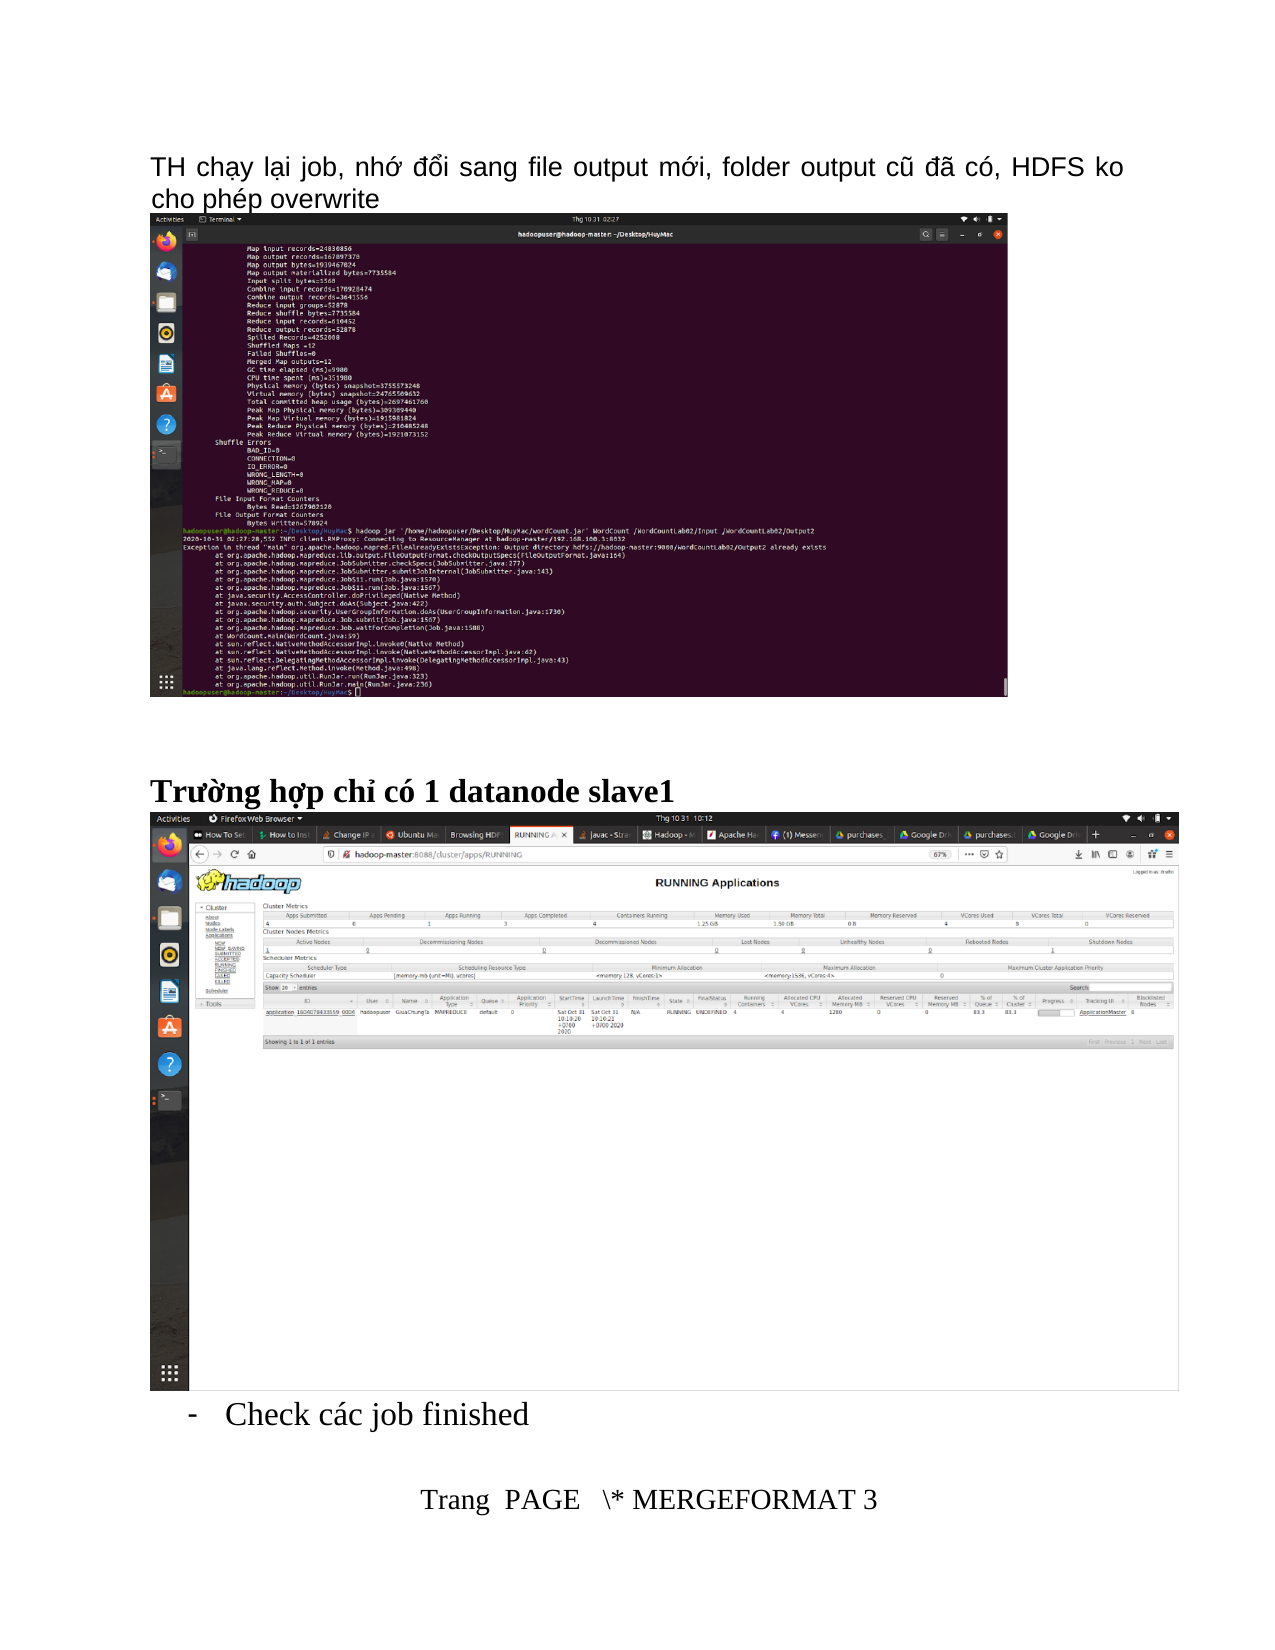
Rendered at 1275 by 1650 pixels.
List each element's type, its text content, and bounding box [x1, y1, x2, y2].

picture [150, 812, 1179, 1391]
text Trường hợp chỉ có 1 datanode slave1 [150, 771, 1125, 809]
list Check các job finished [187, 1393, 1125, 1434]
text TH chạy lại job, nhớ đổi sang file output mới, folder output cũ đã có, HDFS ko cho phép overwrite [150, 151, 1125, 214]
picture [150, 213, 1008, 697]
